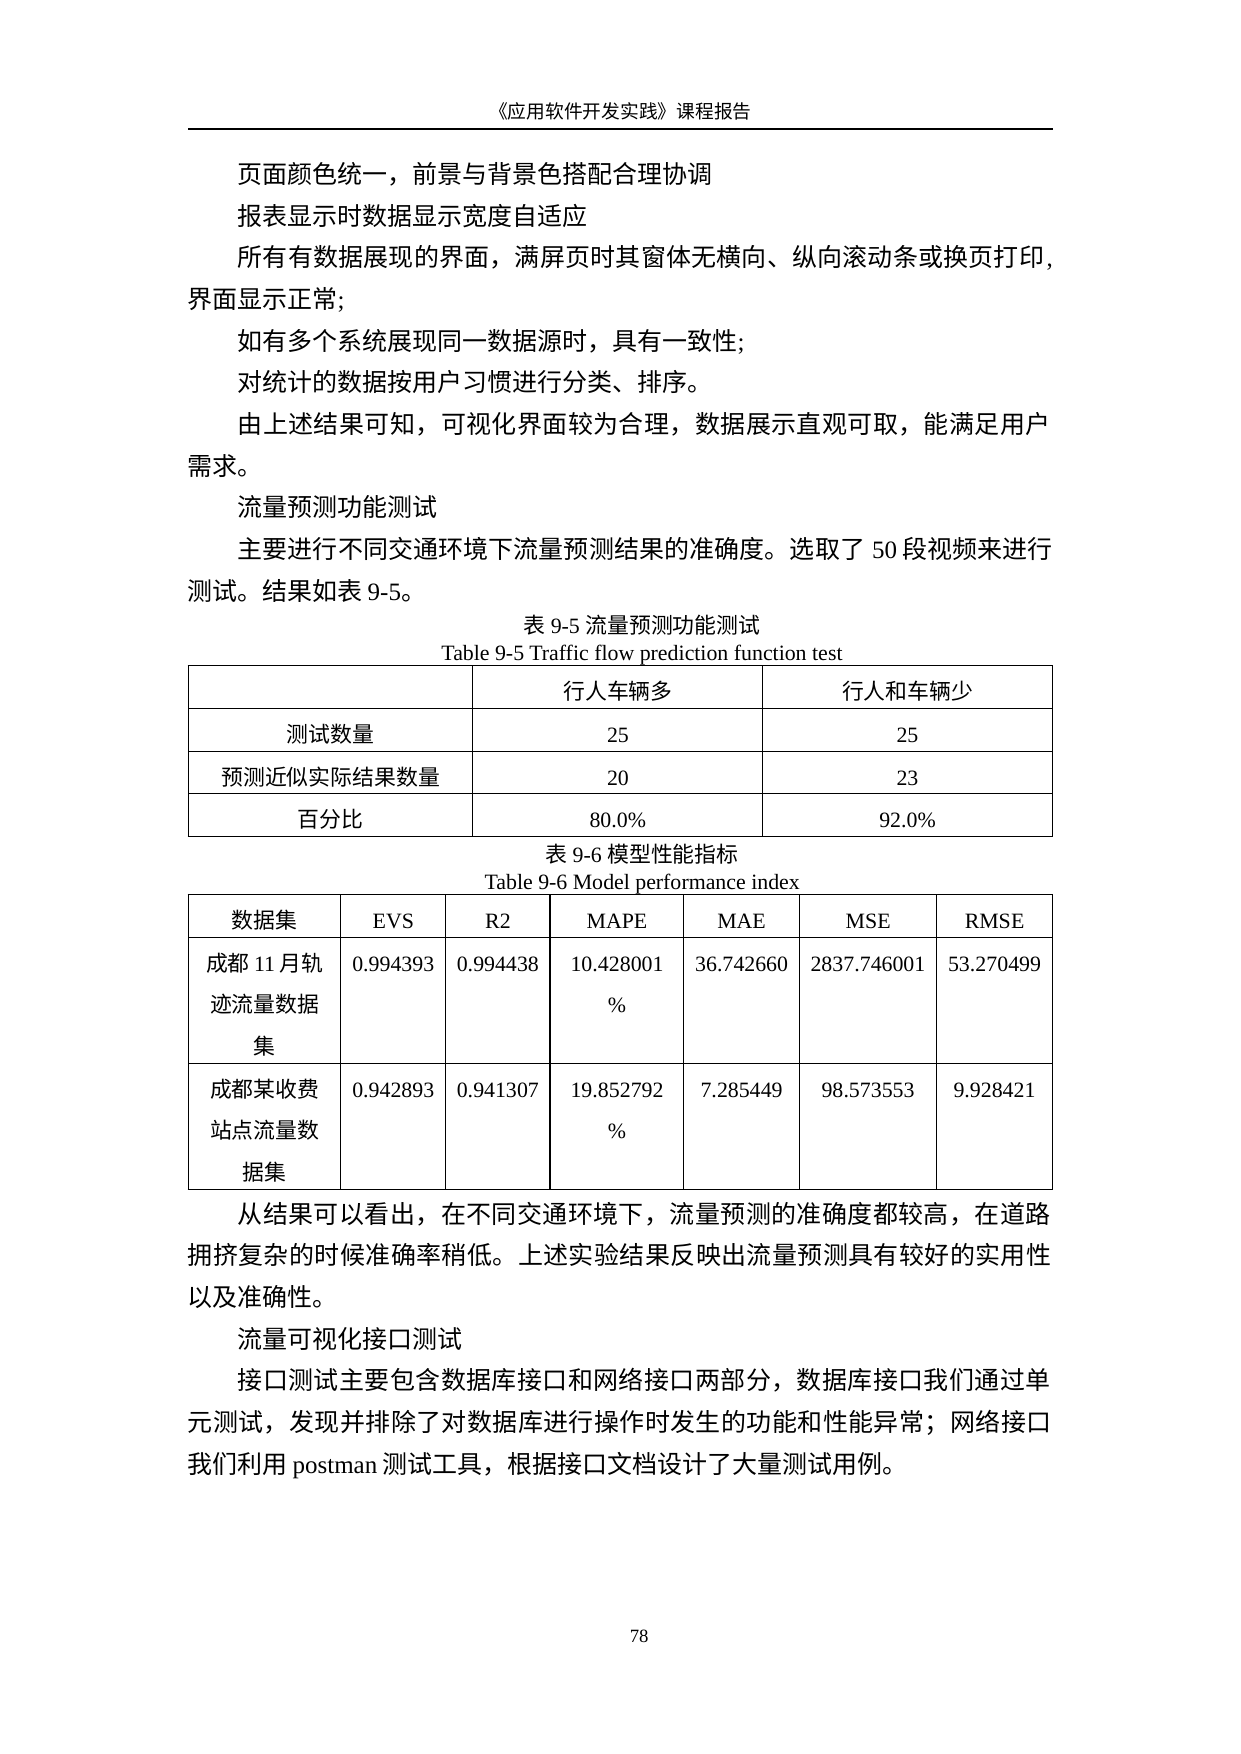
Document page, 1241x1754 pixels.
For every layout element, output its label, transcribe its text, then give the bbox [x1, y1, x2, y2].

text 表 9-6 模型性能指标 [187, 837, 1053, 869]
text 从结果可以看出，在不同交通环境下，流量预测的准确度都较高，在道路拥挤复杂的时候准确率稍低。上述实验结果反映出流量预测具有较好的实用性以及准确性。 [187, 1190, 1053, 1315]
table_header 数据集 [189, 895, 340, 937]
text Table 9-6 Model performance index [187, 869, 1053, 894]
table_cell 9.928421 [937, 1064, 1052, 1189]
text 表 9-5 流量预测功能测试 [187, 608, 1053, 640]
table_cell 92.0% [763, 794, 1052, 836]
table_cell 0.942893 [341, 1064, 445, 1189]
table_cell 36.742660 [684, 938, 799, 1063]
table_cell 23 [763, 752, 1052, 793]
table_cell 预测近似实际结果数量 [189, 752, 472, 793]
table_header MAE [684, 895, 799, 937]
text 页面颜色统一，前景与背景色搭配合理协调 [187, 150, 1053, 192]
table_header 行人和车辆少 [763, 666, 1052, 708]
table_header MAPE [551, 895, 683, 937]
table_cell 成都11月轨迹流量数据集 [189, 938, 340, 1063]
text 报表显示时数据显示宽度自适应 [187, 192, 1053, 233]
table_header RMSE [937, 895, 1052, 937]
text 主要进行不同交通环境下流量预测结果的准确度。选取了50段视频来进行测试。结果如表9-5。 [187, 525, 1053, 608]
table_header R2 [446, 895, 549, 937]
text 如有多个系统展现同一数据源时，具有一致性; [187, 317, 1053, 358]
table_cell 98.573553 [800, 1064, 936, 1189]
table_cell 20 [473, 752, 762, 793]
table_cell 0.994393 [341, 938, 445, 1063]
table_cell 53.270499 [937, 938, 1052, 1063]
table_cell 成都某收费站点流量数据集 [189, 1064, 340, 1189]
text 对统计的数据按用户习惯进行分类、排序。 [187, 358, 1053, 400]
table_cell 7.285449 [684, 1064, 799, 1189]
table_cell 2837.746001 [800, 938, 936, 1063]
table_cell 19.852792% [551, 1064, 683, 1189]
table_cell 测试数量 [189, 709, 472, 751]
text 所有有数据展现的界面，满屏页时其窗体无横向、纵向滚动条或换页打印,界面显示正常; [187, 233, 1053, 317]
text Table 9-5 Traffic flow prediction function test [187, 640, 1053, 665]
text 接口测试主要包含数据库接口和网络接口两部分，数据库接口我们通过单元测试，发现并排除了对数据库进行操作时发生的功能和性能异常；网络接口我们利用postman测试工具，根据接口文档设计了大量测试用例。 [187, 1356, 1053, 1481]
table_header MSE [800, 895, 936, 937]
table_cell 0.941307 [446, 1064, 549, 1189]
table_header 行人车辆多 [473, 666, 762, 708]
text 流量可视化接口测试 [187, 1315, 1053, 1356]
table_cell 百分比 [189, 794, 472, 836]
table_cell 10.428001% [551, 938, 683, 1063]
table_cell 25 [473, 709, 762, 751]
table_header [189, 666, 472, 708]
table_cell 80.0% [473, 794, 762, 836]
table_header EVS [341, 895, 445, 937]
text 由上述结果可知，可视化界面较为合理，数据展示直观可取，能满足用户需求。 [187, 400, 1053, 483]
table_cell 0.994438 [446, 938, 549, 1063]
text 流量预测功能测试 [187, 483, 1053, 525]
table_cell 25 [763, 709, 1052, 751]
